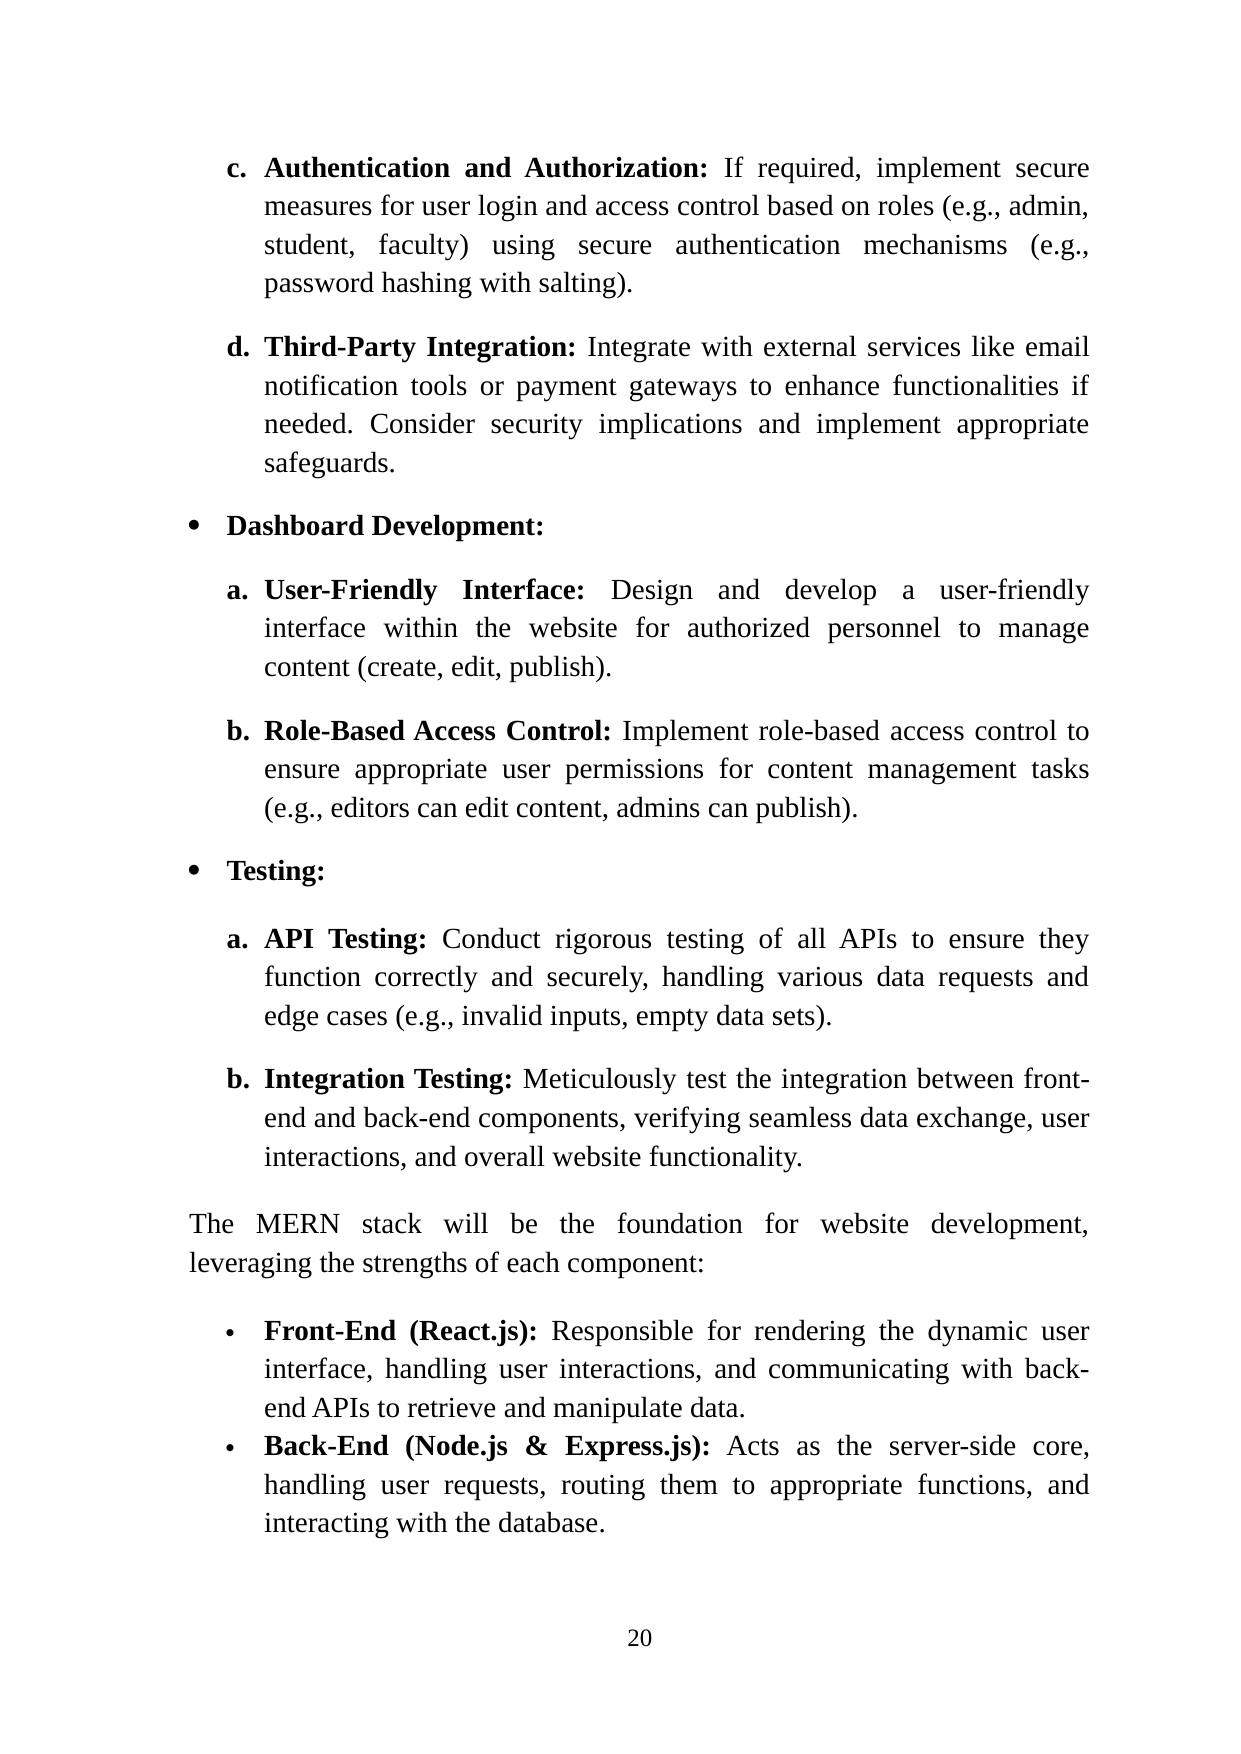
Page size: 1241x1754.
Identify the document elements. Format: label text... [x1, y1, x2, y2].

list Integration Testing: Meticulously test the integration between front-end and back-end components, verifying seamless data exchange, user interactions, and overall website functionality. [226, 1062, 1090, 1172]
list Dashboard Development: [189, 508, 1090, 542]
list Testing: [189, 853, 1090, 887]
list Back-End (Node.js & Express.js): Acts as the server-side core, handling user requests, routing them to appropriate functions, and interacting with the database. [226, 1428, 1090, 1539]
list Front-End (React.js): Responsible for rendering the dynamic user interface, handling user interactions, and communicating with back-end APIs to retrieve and manipulate data. [226, 1313, 1090, 1423]
list API Testing: Conduct rigorous testing of all APIs to ensure they function correctly and securely, handling various data requests and edge cases (e.g., invalid inputs, empty data sets). [226, 921, 1090, 1032]
list Third-Party Integration: Integrate with external services like email notification tools or payment gateways to enhance functionalities if needed. Consider security implications and implement appropriate safeguards. [226, 329, 1090, 478]
text The MERN stack will be the foundation for website development, leveraging the strengths of each component: [189, 1206, 1090, 1278]
list Authentication and Authorization: If required, implement secure measures for user login and access control based on roles (e.g., admin, student, faculty) using secure authentication mechanisms (e.g., password hashing with salting). [226, 150, 1090, 299]
list Role-Based Access Control: Implement role-based access control to ensure appropriate user permissions for content management tasks (e.g., editors can edit content, admins can publish). [226, 713, 1090, 823]
list User-Friendly Interface: Design and develop a user-friendly interface within the website for authorized personnel to manage content (create, edit, publish). [226, 572, 1090, 683]
